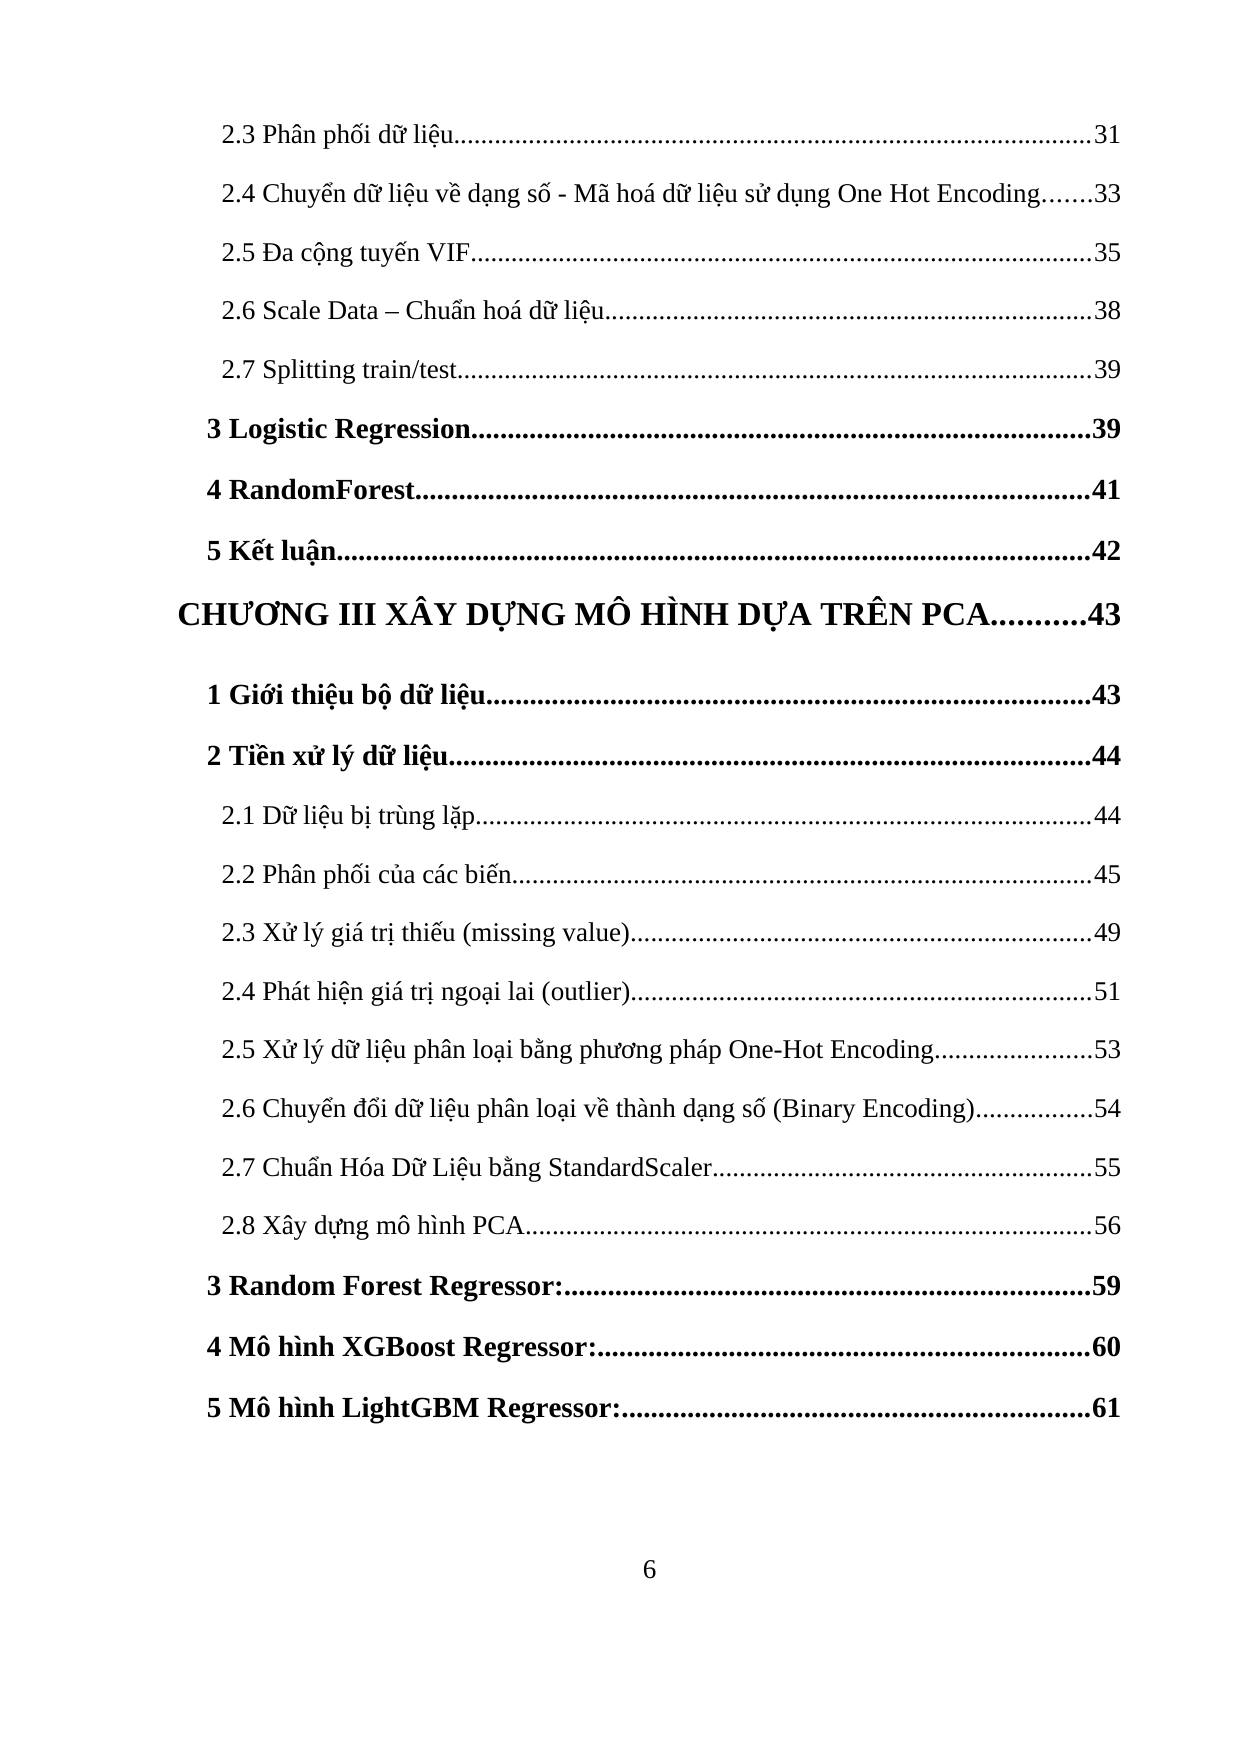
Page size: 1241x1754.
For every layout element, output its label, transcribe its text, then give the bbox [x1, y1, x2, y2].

text 2.6 Chuyển đổi dữ liệu phân loại về thành dạng số (Binary Encoding) 54 [221, 1092, 1122, 1123]
text 2.4 Phát hiện giá trị ngoại lai (outlier) 51 [221, 975, 1122, 1006]
text 2.5 Xử lý dữ liệu phân loại bằng phương pháp One-Hot Encoding 53 [221, 1034, 1122, 1065]
text 3 Random Forest Regressor: 59 [207, 1268, 1122, 1301]
text 4 Mô hình XGBoost Regressor: 60 [207, 1329, 1122, 1362]
text 2.7 Splitting train/test 39 [221, 353, 1122, 384]
text 2.7 Chuẩn Hóa Dữ Liệu bằng StandardScaler 55 [221, 1151, 1122, 1182]
text CHƯƠNG III XÂY DỰNG MÔ HÌNH DỰA TRÊN PCA 43 [177, 595, 1122, 633]
text 5 Mô hình LightGBM Regressor: 61 [207, 1390, 1122, 1424]
text 2.3 Phân phối dữ liệu 31 [221, 118, 1122, 150]
text 2 Tiền xử lý dữ liệu 44 [207, 738, 1122, 772]
text 1 Giới thiệu bộ dữ liệu 43 [207, 677, 1122, 711]
text 2.8 Xây dựng mô hình PCA 56 [221, 1209, 1122, 1240]
text 2.4 Chuyển dữ liệu về dạng số - Mã hoá dữ liệu sử dụng One Hot Encoding 33 [221, 177, 1122, 208]
text 3 Logistic Regression 39 [207, 411, 1122, 445]
text 2.3 Xử lý giá trị thiếu (missing value) 49 [221, 917, 1122, 948]
text 2.5 Đa cộng tuyến VIF 35 [221, 236, 1122, 267]
text 5 Kết luận 42 [207, 533, 1122, 567]
text 2.1 Dữ liệu bị trùng lặp 44 [221, 799, 1122, 831]
text 4 RandomForest 41 [207, 472, 1122, 506]
text 2.6 Scale Data – Chuẩn hoá dữ liệu 38 [221, 294, 1122, 325]
text 2.2 Phân phối của các biến 45 [221, 858, 1122, 889]
